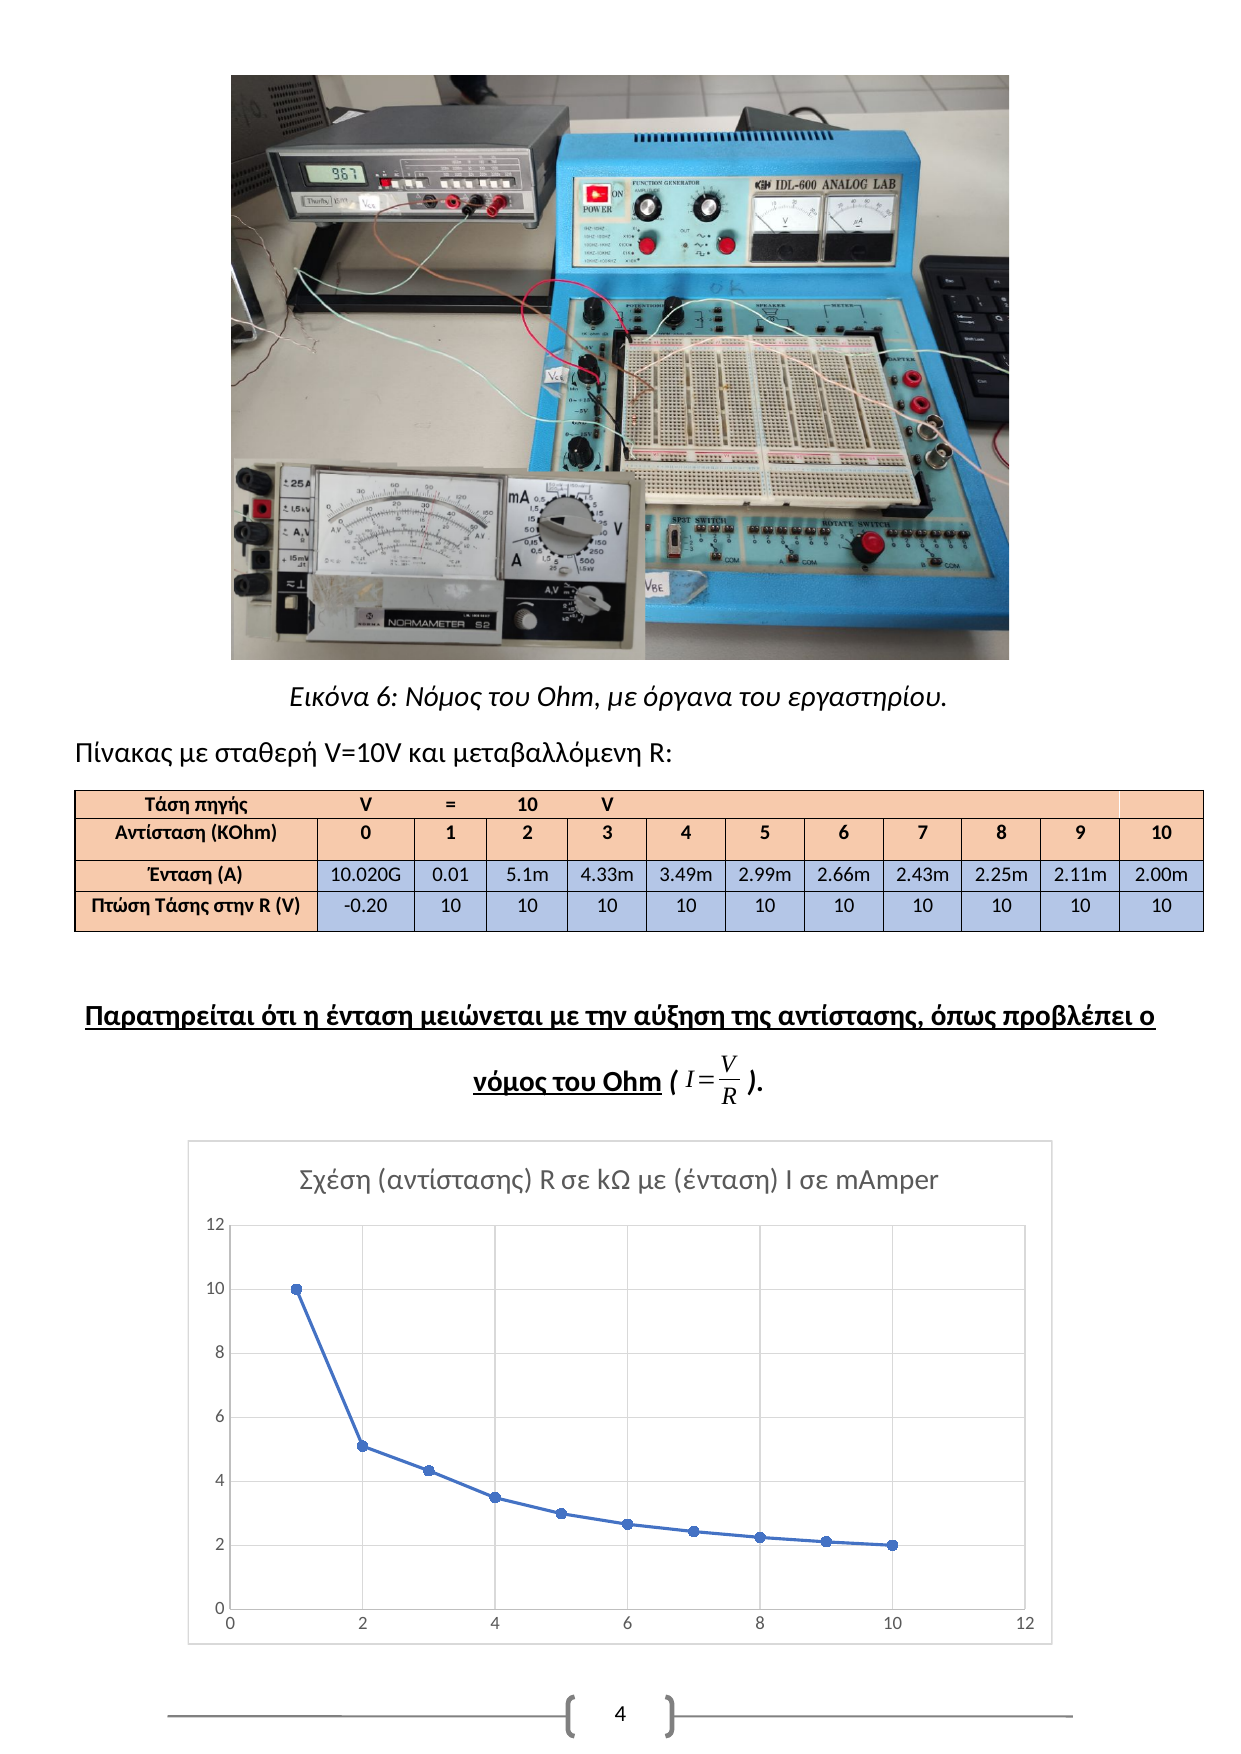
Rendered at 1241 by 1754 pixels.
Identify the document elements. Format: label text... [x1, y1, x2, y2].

table_cell 10.020G [318, 861, 414, 891]
table_header = [414, 791, 487, 818]
table_cell 10 [1041, 892, 1119, 931]
table_cell 10 [962, 892, 1040, 931]
table_cell 10 [805, 892, 883, 931]
table_cell 10 [568, 892, 646, 931]
table_cell Αντίσταση (KOhm) [76, 819, 317, 860]
table_cell 9 [1041, 819, 1119, 860]
picture [231, 75, 1010, 660]
text Παρατηρείται ότι η ένταση μειώνεται με την αύξηση της αντίστασης, όπως προβλέπει ο νόμος του Ohm ( ). [75, 997, 1165, 1110]
table_header [646, 791, 725, 818]
table_header [962, 791, 1041, 818]
table_cell Ένταση (A) [76, 861, 317, 891]
table_header Τάση πηγής [76, 791, 317, 818]
table_cell 0 [318, 819, 414, 860]
table_cell 10 [415, 892, 486, 931]
table_header [804, 791, 883, 818]
table_cell 4 [647, 819, 725, 860]
table_header V [317, 791, 414, 818]
table_cell 2 [487, 819, 567, 860]
table_cell 4.33m [568, 861, 646, 891]
table_cell 10 [647, 892, 725, 931]
table_header V [568, 791, 646, 818]
text Πίνακας με σταθερή V=10V και μεταβαλλόμενη R: [75, 734, 1165, 770]
table_cell 5 [726, 819, 804, 860]
table_cell -0.20 [318, 892, 414, 931]
table_cell 10 [726, 892, 804, 931]
table_header [725, 791, 804, 818]
table_cell 2.66m [805, 861, 883, 891]
table_cell 10 [1120, 819, 1203, 860]
table_cell 7 [884, 819, 961, 860]
table_header 10 [487, 791, 568, 818]
table_cell 2.25m [962, 861, 1040, 891]
table_cell 10 [884, 892, 961, 931]
table_cell 10 [487, 892, 567, 931]
table_cell 0.01 [415, 861, 486, 891]
table_cell 6 [805, 819, 883, 860]
table_cell 5.1m [487, 861, 567, 891]
table_cell Πτώση Τάσης στην R (V) [76, 892, 317, 931]
table_cell 1 [415, 819, 486, 860]
table_cell 2.43m [884, 861, 961, 891]
table_cell 2.11m [1041, 861, 1119, 891]
text Εικόνα 6: Νόμος του Ohm, με όργανα του εργαστηρίου. [75, 678, 1165, 714]
table_cell 10 [1120, 892, 1203, 931]
table_header [1041, 791, 1119, 818]
table_cell 2.00m [1120, 861, 1203, 891]
table_header [1120, 791, 1203, 818]
table_cell 2.99m [726, 861, 804, 891]
table_header [883, 791, 962, 818]
table_cell 3.49m [647, 861, 725, 891]
table_cell 3 [568, 819, 646, 860]
table_cell 8 [962, 819, 1040, 860]
